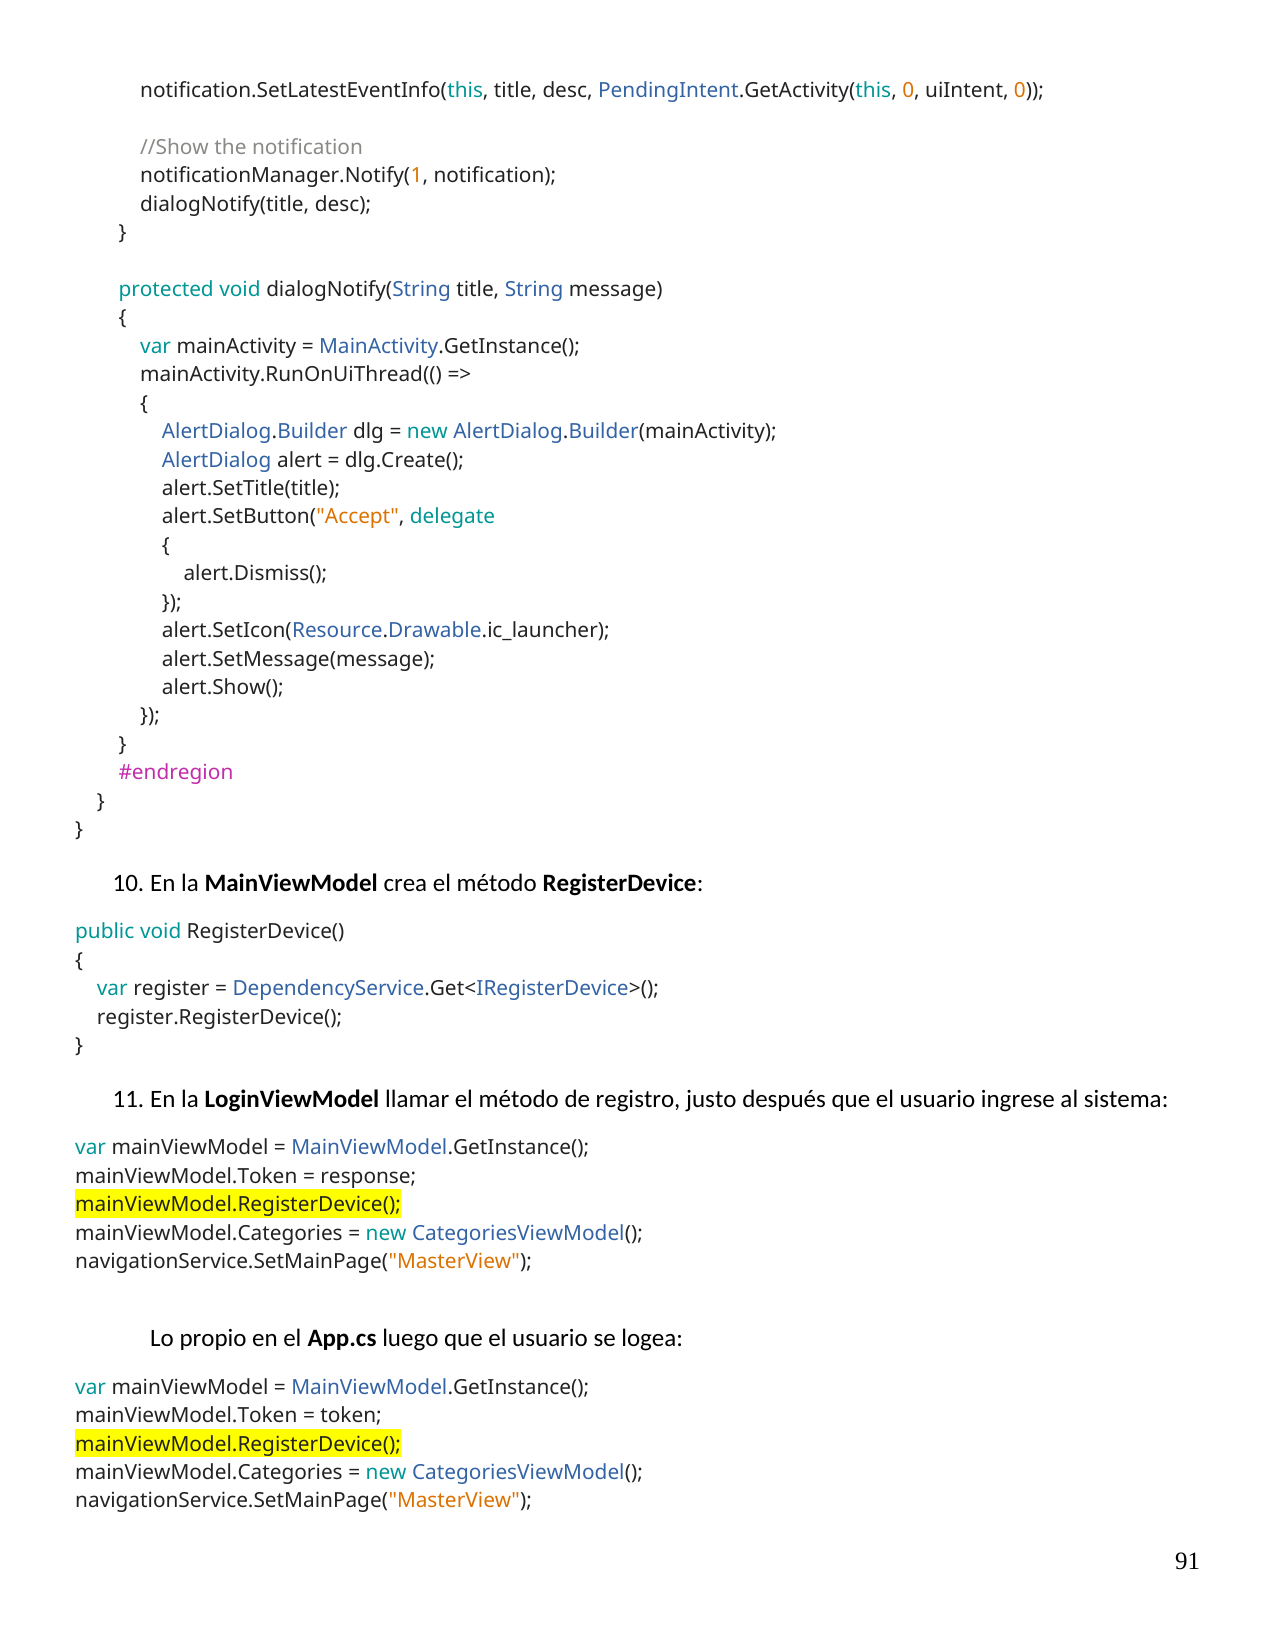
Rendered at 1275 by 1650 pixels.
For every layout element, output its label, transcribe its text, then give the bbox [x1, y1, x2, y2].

text public void RegisterDevice() { var register = DependencyService.Get<IRegisterDevice>(); register.RegisterDevice(); } [75, 916, 1200, 1059]
list En la LoginViewModel llamar el método de registro, justo después que el usuario ingrese al sistema: [112, 1083, 1200, 1113]
list Lo propio en el App.cs luego que el usuario se logea: [150, 1322, 1200, 1353]
text var mainViewModel = MainViewModel.GetInstance(); mainViewModel.Token = response; mainViewModel.RegisterDevice(); mainViewModel.Categories = new CategoriesViewModel(); navigationService.SetMainPage("MasterView"); [75, 1132, 1200, 1274]
list En la MainViewModel crea el método RegisterDevice: [112, 867, 1200, 897]
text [75, 75, 1200, 843]
text var mainViewModel = MainViewModel.GetInstance(); mainViewModel.Token = token; mainViewModel.RegisterDevice(); mainViewModel.Categories = new CategoriesViewModel(); navigationService.SetMainPage("MasterView"); [75, 1372, 1200, 1514]
